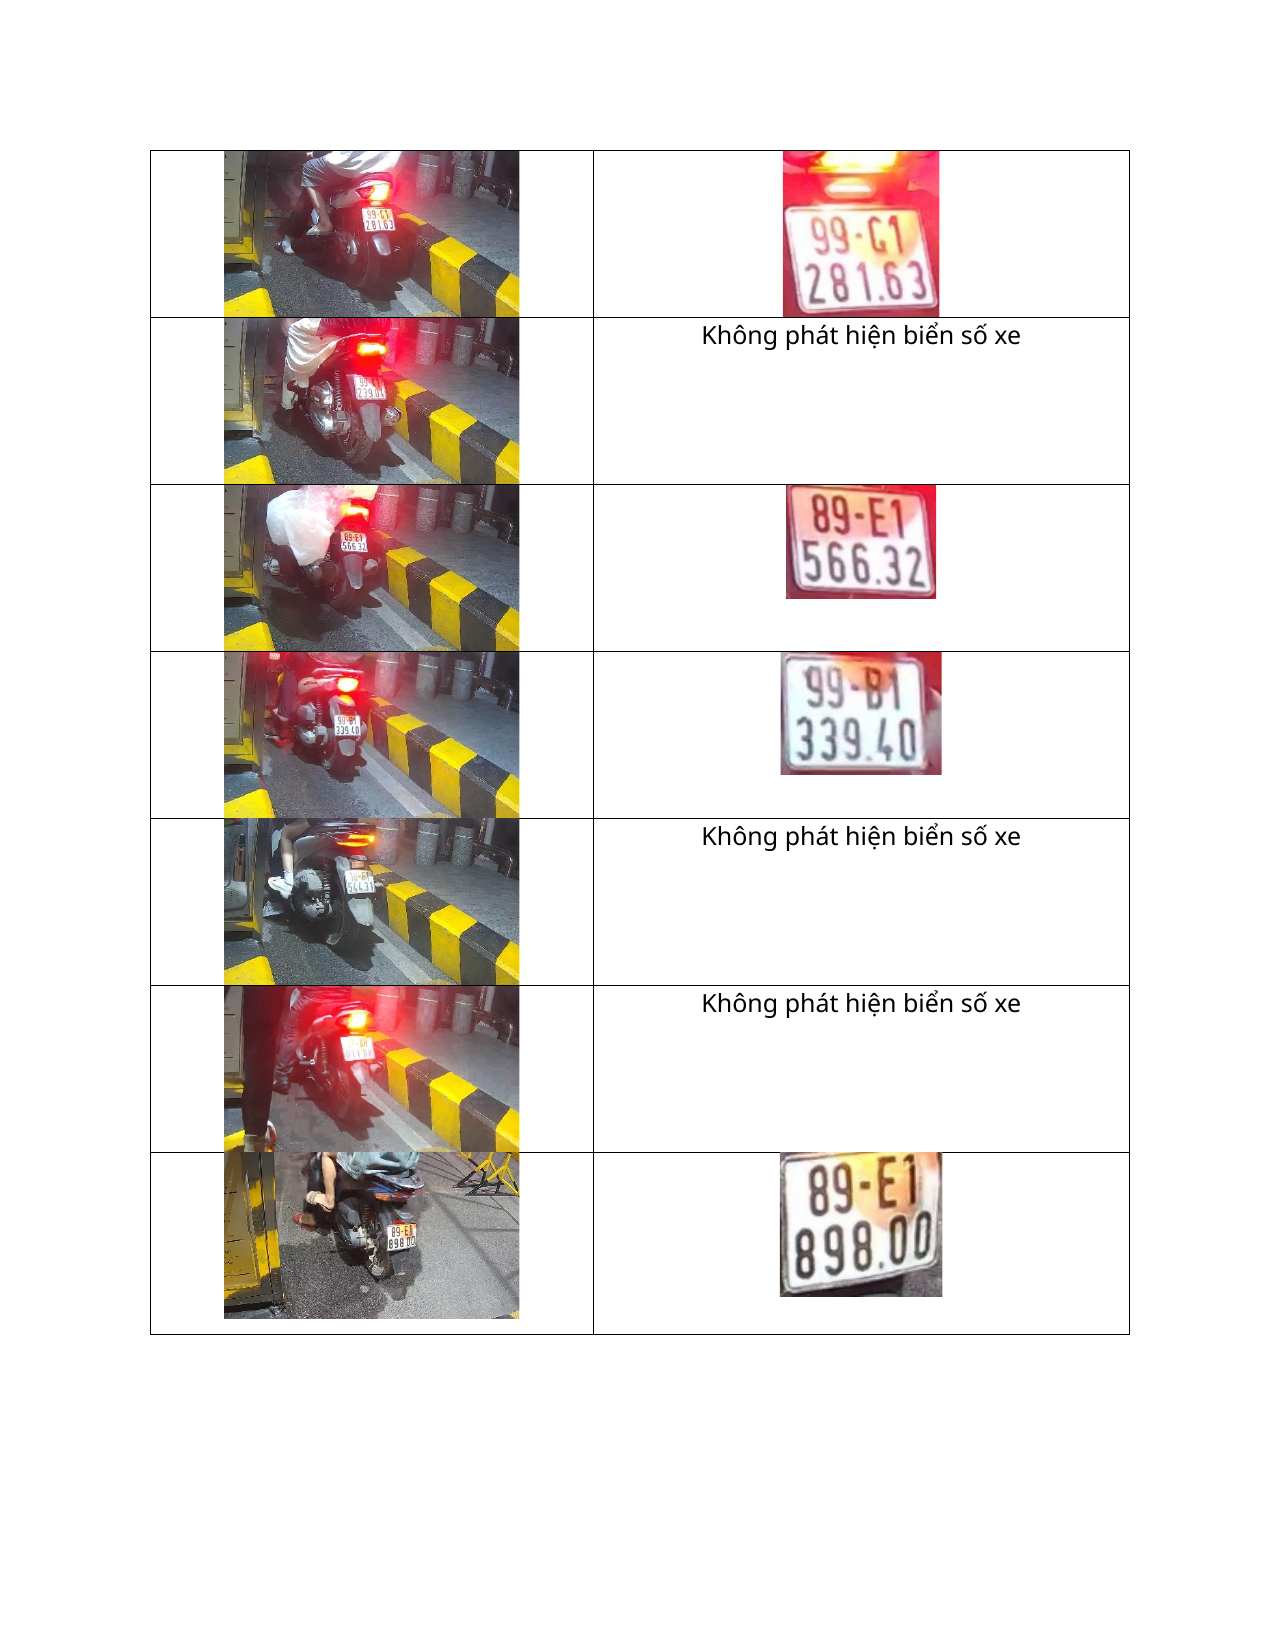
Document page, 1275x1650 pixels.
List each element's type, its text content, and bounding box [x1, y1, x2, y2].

picture [786, 485, 937, 599]
table_cell [594, 151, 782, 317]
table_cell [151, 318, 224, 484]
table_cell [940, 151, 1129, 317]
table_cell [594, 485, 1129, 651]
table_cell [520, 652, 593, 818]
table_cell [151, 151, 224, 317]
table_cell [151, 819, 224, 985]
table_cell [520, 986, 593, 1152]
table_cell [520, 819, 593, 985]
table_cell [520, 485, 593, 651]
picture [780, 652, 942, 775]
table_cell [151, 1153, 593, 1333]
picture [224, 151, 520, 317]
table_cell [151, 986, 224, 1152]
table_cell Không phát hiện biển số xe [594, 819, 1129, 985]
table_cell [520, 318, 593, 484]
picture [782, 151, 940, 317]
picture [224, 318, 520, 484]
table_cell [594, 652, 1129, 818]
table_cell [520, 151, 593, 317]
picture [224, 485, 520, 651]
table_cell [151, 485, 224, 651]
table_cell Không phát hiện biển số xe [594, 986, 1129, 1152]
picture [224, 986, 520, 1319]
picture [224, 652, 520, 985]
table_cell [594, 1153, 1129, 1333]
table_cell [151, 652, 224, 818]
table_cell Không phát hiện biển số xe [594, 318, 1129, 484]
picture [779, 1152, 943, 1297]
